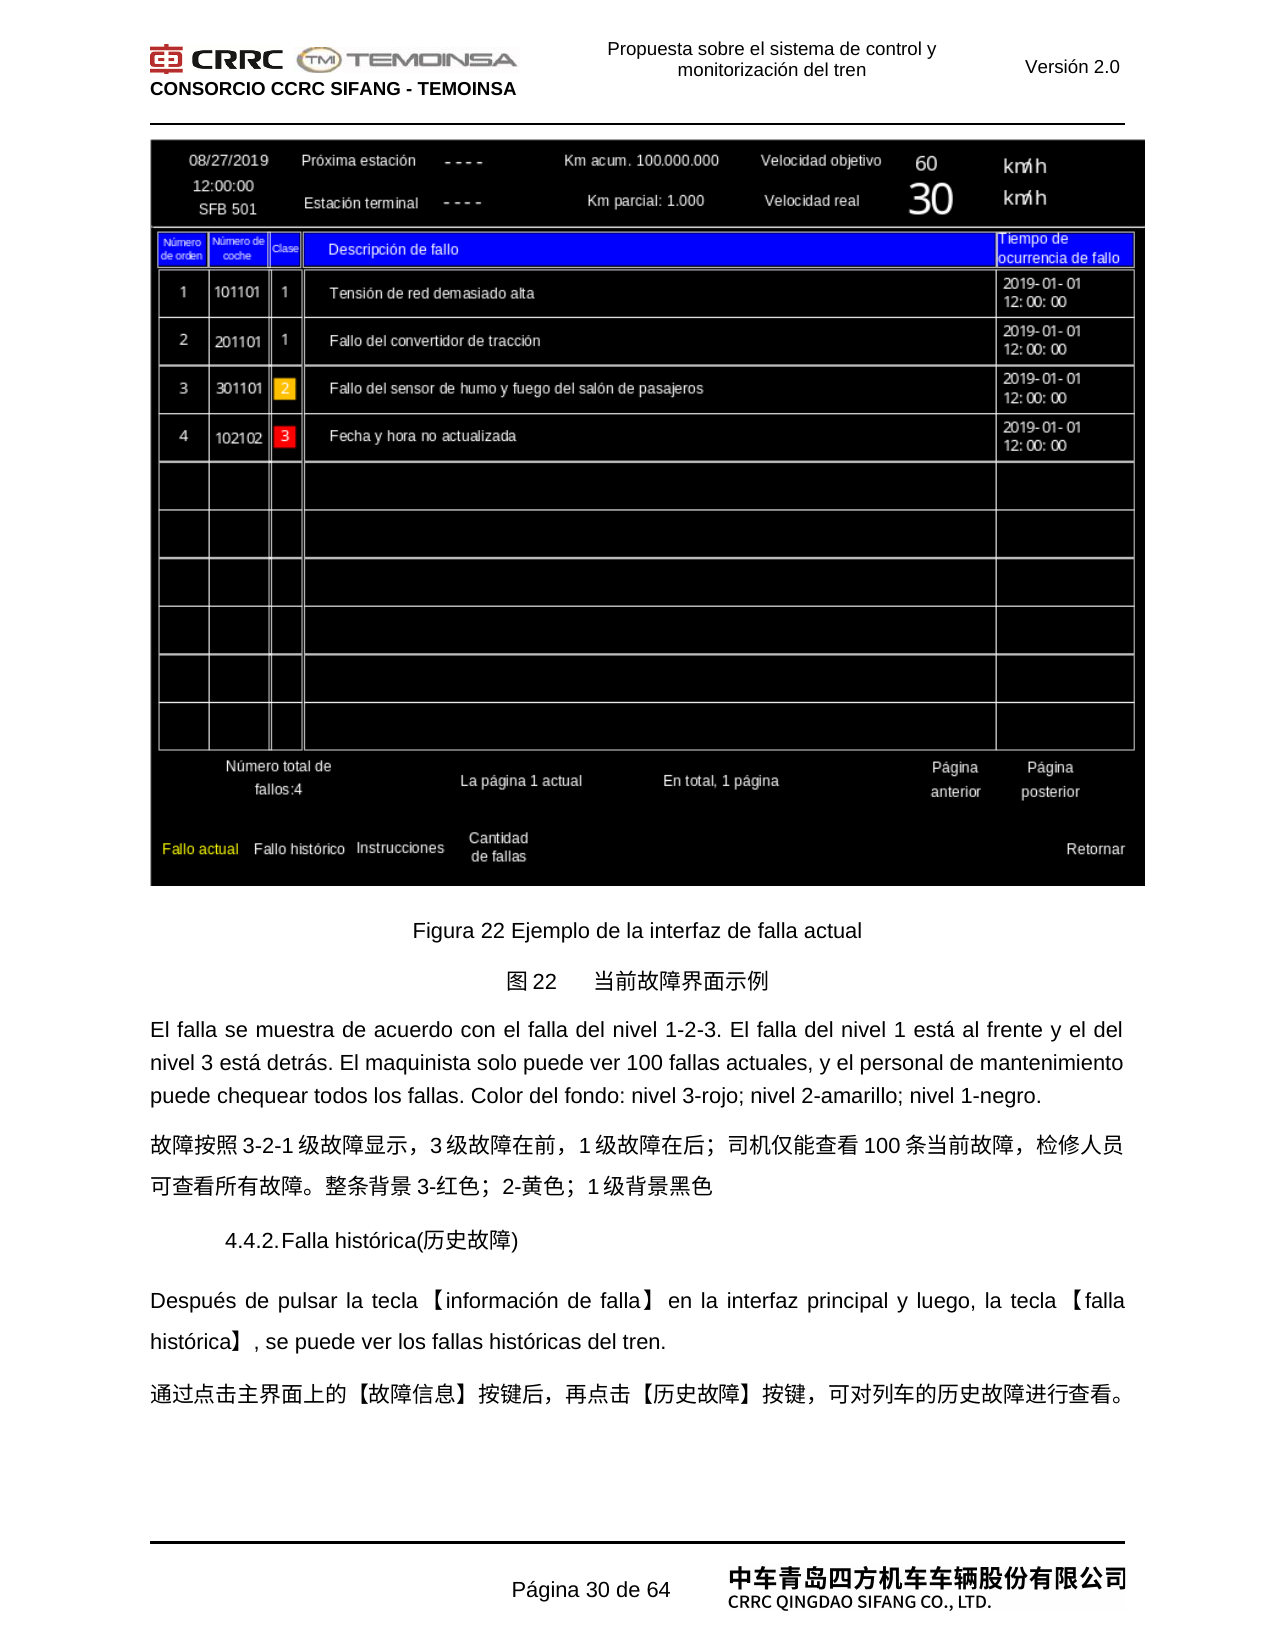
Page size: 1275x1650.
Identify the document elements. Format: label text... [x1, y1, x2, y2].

text 故障按照3-2-1级故障显示，3级故障在前，1级故障在后；司机仅能查看100条当前故障，检修人员可查看所有故障。整条背景3-红色；2-黄色；1级背景黑色 [150, 1128, 1125, 1201]
picture [150, 44, 283, 74]
title Falla histórica(历史故障) [225, 1223, 1125, 1254]
picture [727, 1562, 1125, 1611]
picture [294, 47, 520, 73]
text El falla se muestra de acuerdo con el falla del nivel 1-2-3. El falla del nivel 1 está al frente y el del nivel 3 está detrás. El maquinista solo puede ver 100 fallas actuales, y el personal de mantenimiento puede chequear todos los fallas. Color del fondo: nivel 3-rojo; nivel 2-amarillo; nivel 1-negro. [150, 1017, 1125, 1108]
text 图22 当前故障界面示例 [150, 964, 1125, 995]
text Figura 22 Ejemplo de la interfaz de falla actual [150, 918, 1125, 944]
text 通过点击主界面上的【故障信息】按键后，再点击【历史故障】按键，可对列车的历史故障进行查看。 [150, 1377, 1125, 1409]
text Después de pulsar la tecla【información de falla】en la interfaz principal y luego, la tecla【falla histórica】, se puede ver los fallas históricas del tren. [150, 1283, 1125, 1356]
